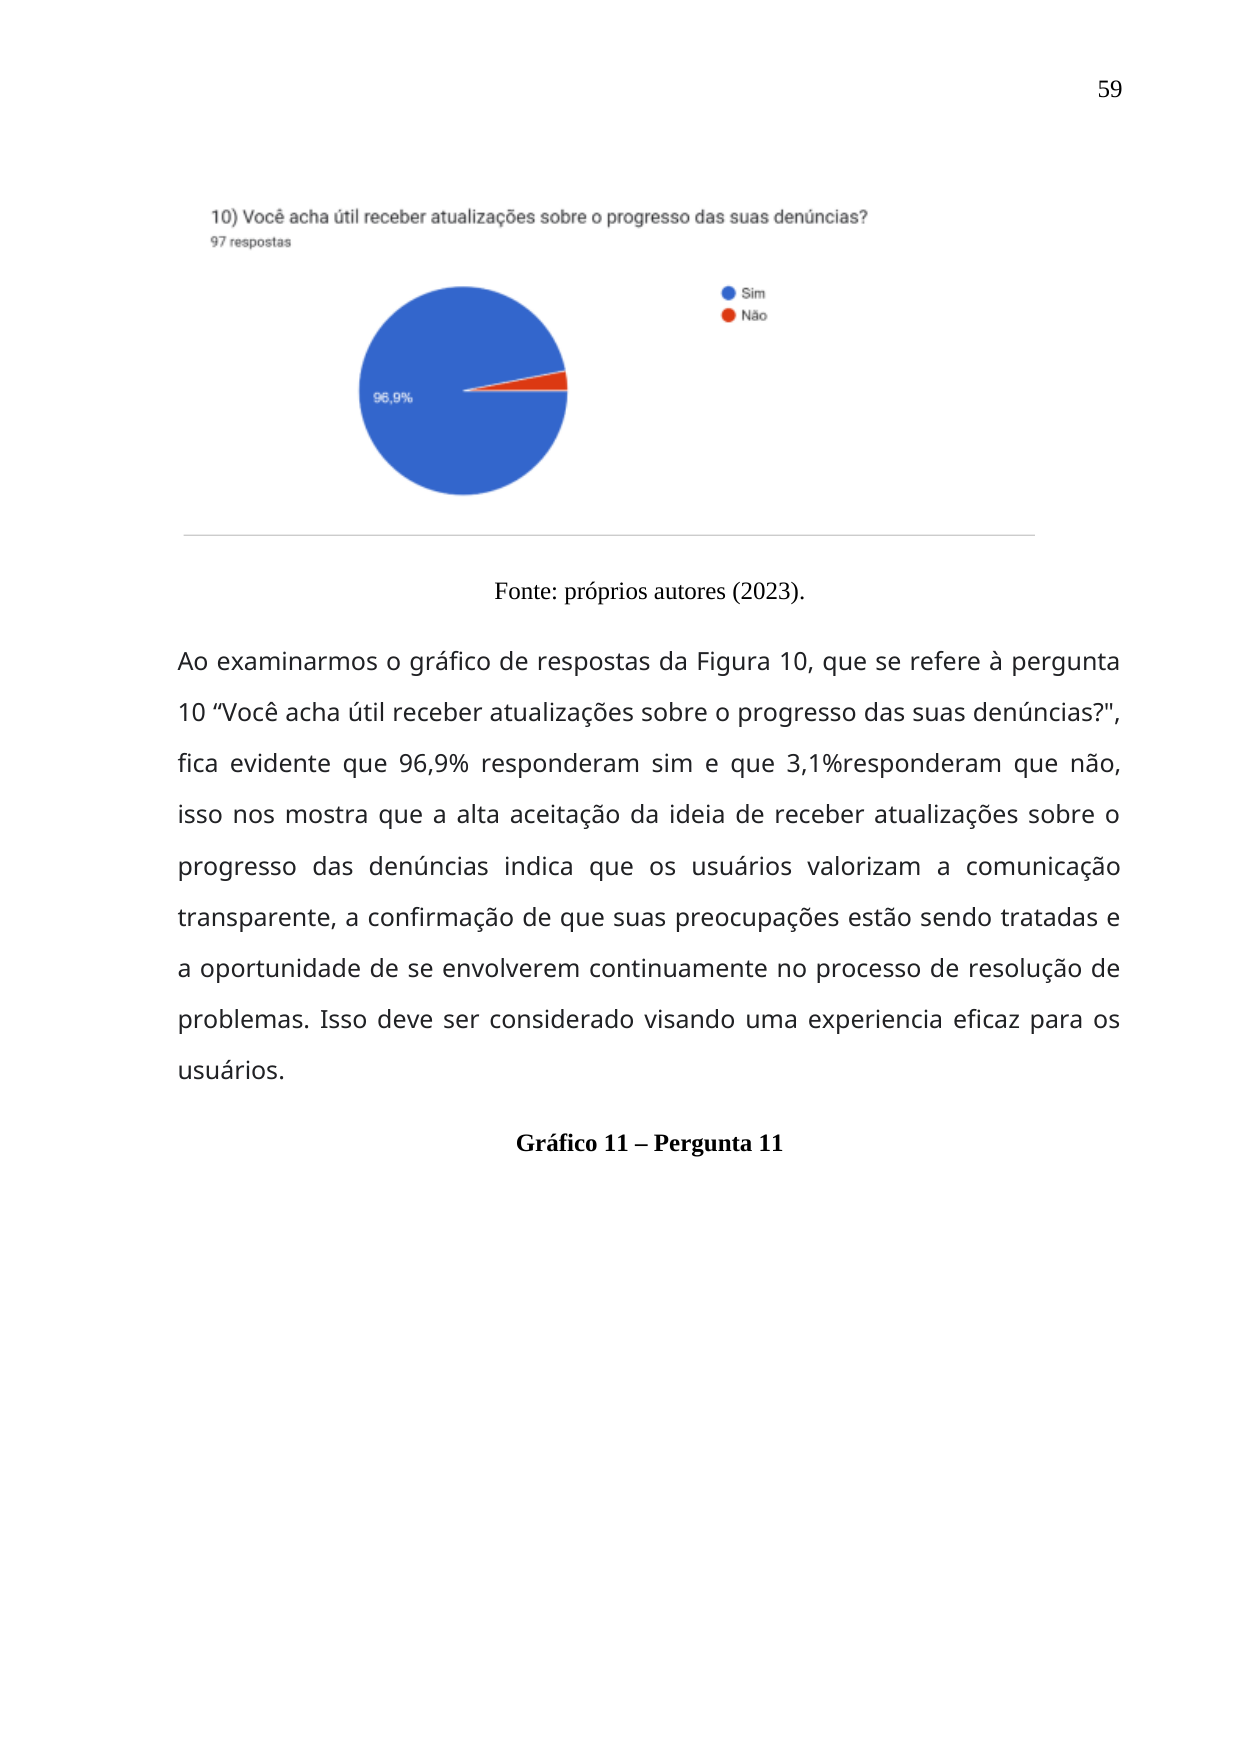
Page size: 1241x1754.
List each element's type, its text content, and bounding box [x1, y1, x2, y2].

text Fonte: próprios autores (2023). [177, 576, 1122, 605]
picture [183, 177, 1035, 537]
text Gráfico 11 – Pergunta 11 [177, 1128, 1122, 1157]
text Ao examinarmos o gráfico de respostas da Figura 10, que se refere à pergunta 10 “Você acha útil receber atualizações sobre o progresso das suas denúncias?", fica evidente que 96,9% responderam sim e que 3,1%responderam que não, isso nos mostra que a alta aceitação da ideia de receber atualizações sobre o progresso das denúncias indica que os usuários valorizam a comunicação transparente, a confirmação de que suas preocupações estão sendo tratadas e a oportunidade de se envolverem continuamente no processo de resolução de problemas. Isso deve ser considerado visando uma experiencia eficaz para os usuários. [177, 644, 1122, 1086]
